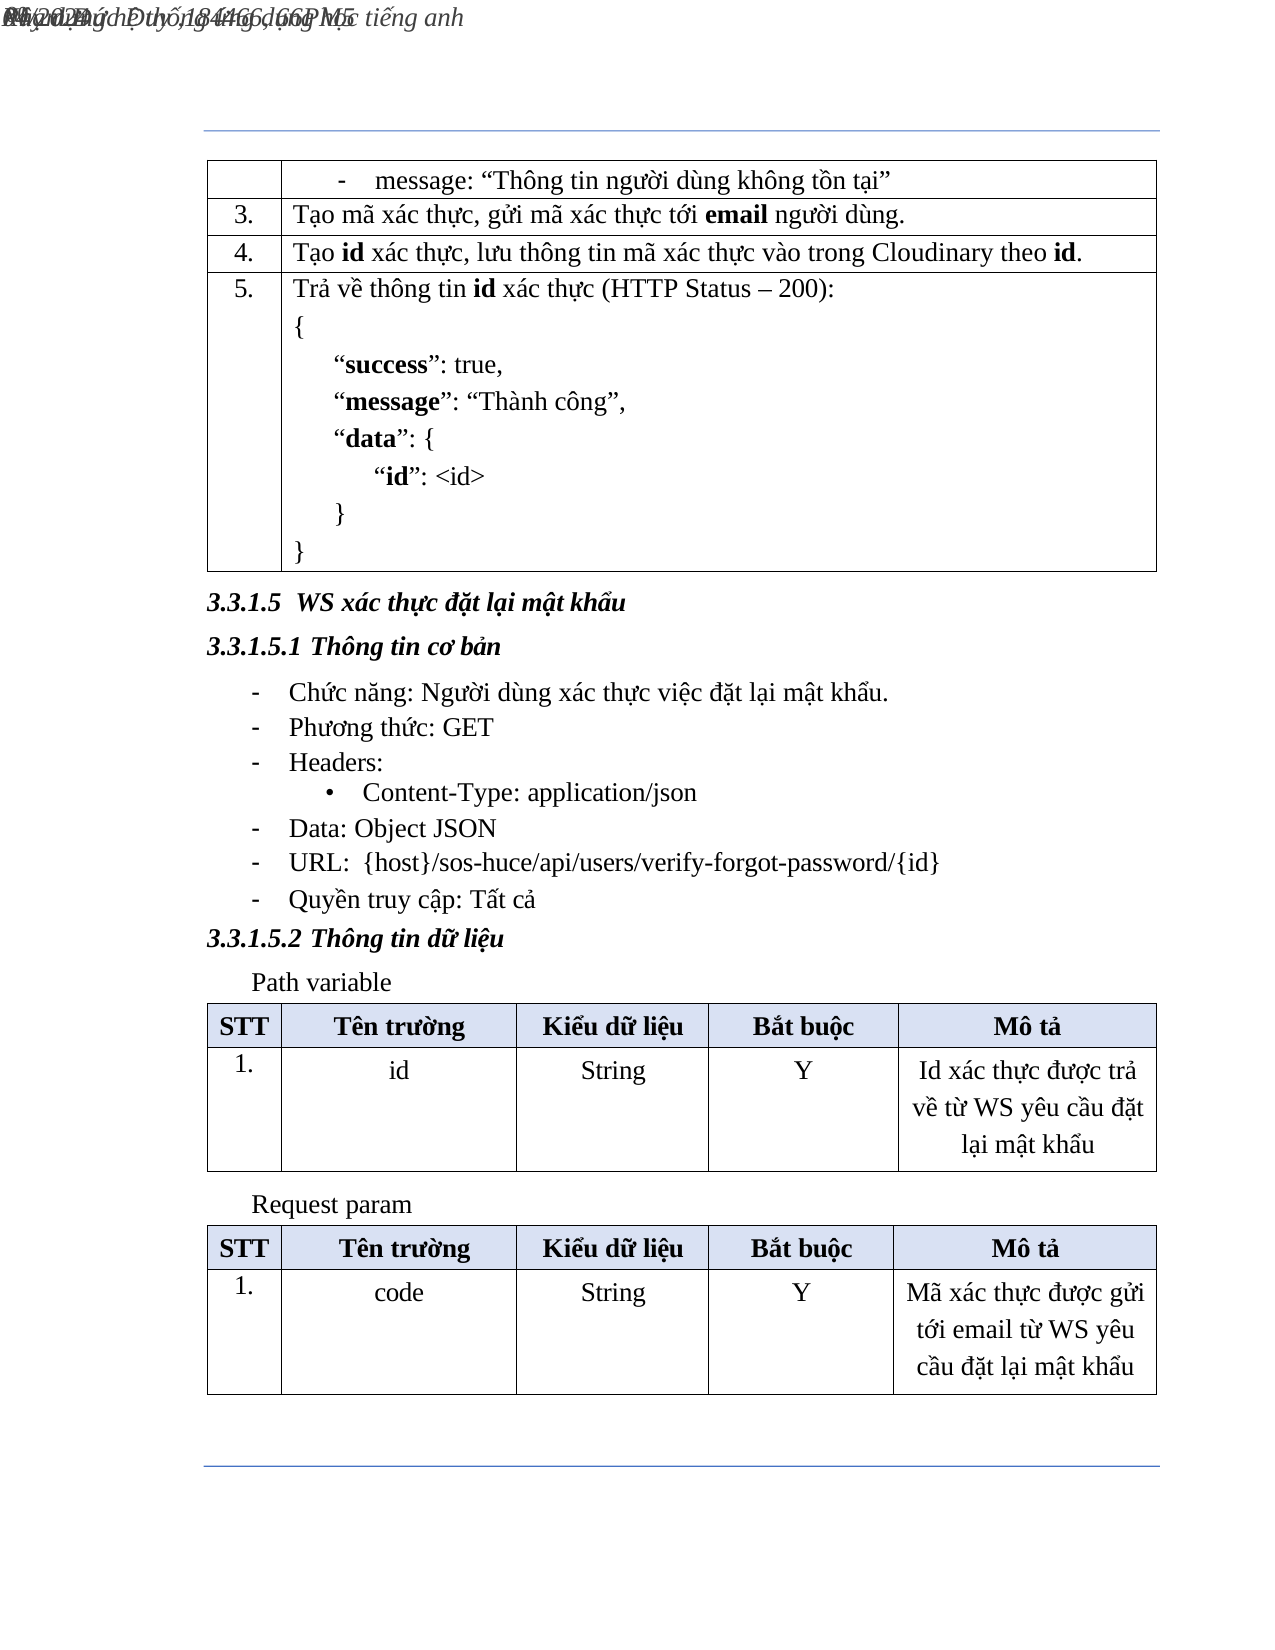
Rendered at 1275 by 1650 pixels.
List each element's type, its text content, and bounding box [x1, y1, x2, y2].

list Headers: [251, 743, 1189, 778]
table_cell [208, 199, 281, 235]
text Request param [251, 1188, 1189, 1219]
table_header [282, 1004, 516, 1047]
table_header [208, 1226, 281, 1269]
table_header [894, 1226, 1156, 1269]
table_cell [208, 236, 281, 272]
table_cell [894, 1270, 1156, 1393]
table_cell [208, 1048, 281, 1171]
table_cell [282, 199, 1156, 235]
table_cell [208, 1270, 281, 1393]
subtitle Thông tin dữ liệu [207, 922, 1189, 953]
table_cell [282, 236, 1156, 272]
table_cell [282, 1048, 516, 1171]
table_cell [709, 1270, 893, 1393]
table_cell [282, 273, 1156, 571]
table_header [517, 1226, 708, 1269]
list Chức năng: Người dùng xác thực việc đặt lại mật khẩu. [251, 671, 1189, 709]
list Quyền truy cập: Tất cả [251, 879, 1189, 916]
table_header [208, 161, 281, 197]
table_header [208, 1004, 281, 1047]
list Data: Object JSON [251, 807, 1189, 844]
list Content-Type: application/json [325, 778, 1189, 807]
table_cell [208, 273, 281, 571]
text Path variable [251, 966, 1189, 997]
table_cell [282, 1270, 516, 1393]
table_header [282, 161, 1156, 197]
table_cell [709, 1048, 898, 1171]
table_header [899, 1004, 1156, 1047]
list URL: {host}/sos-huce/api/users/verify-forgot-password/{id} [251, 844, 1189, 879]
list WS xác thực đặt lại mật khẩu [207, 586, 1189, 617]
list Thông tin cơ bản [207, 630, 1189, 661]
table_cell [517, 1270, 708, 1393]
list Phương thức: GET [251, 709, 1189, 743]
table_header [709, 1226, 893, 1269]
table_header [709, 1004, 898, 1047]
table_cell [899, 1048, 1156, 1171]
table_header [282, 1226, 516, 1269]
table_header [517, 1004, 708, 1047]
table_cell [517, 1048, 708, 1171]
